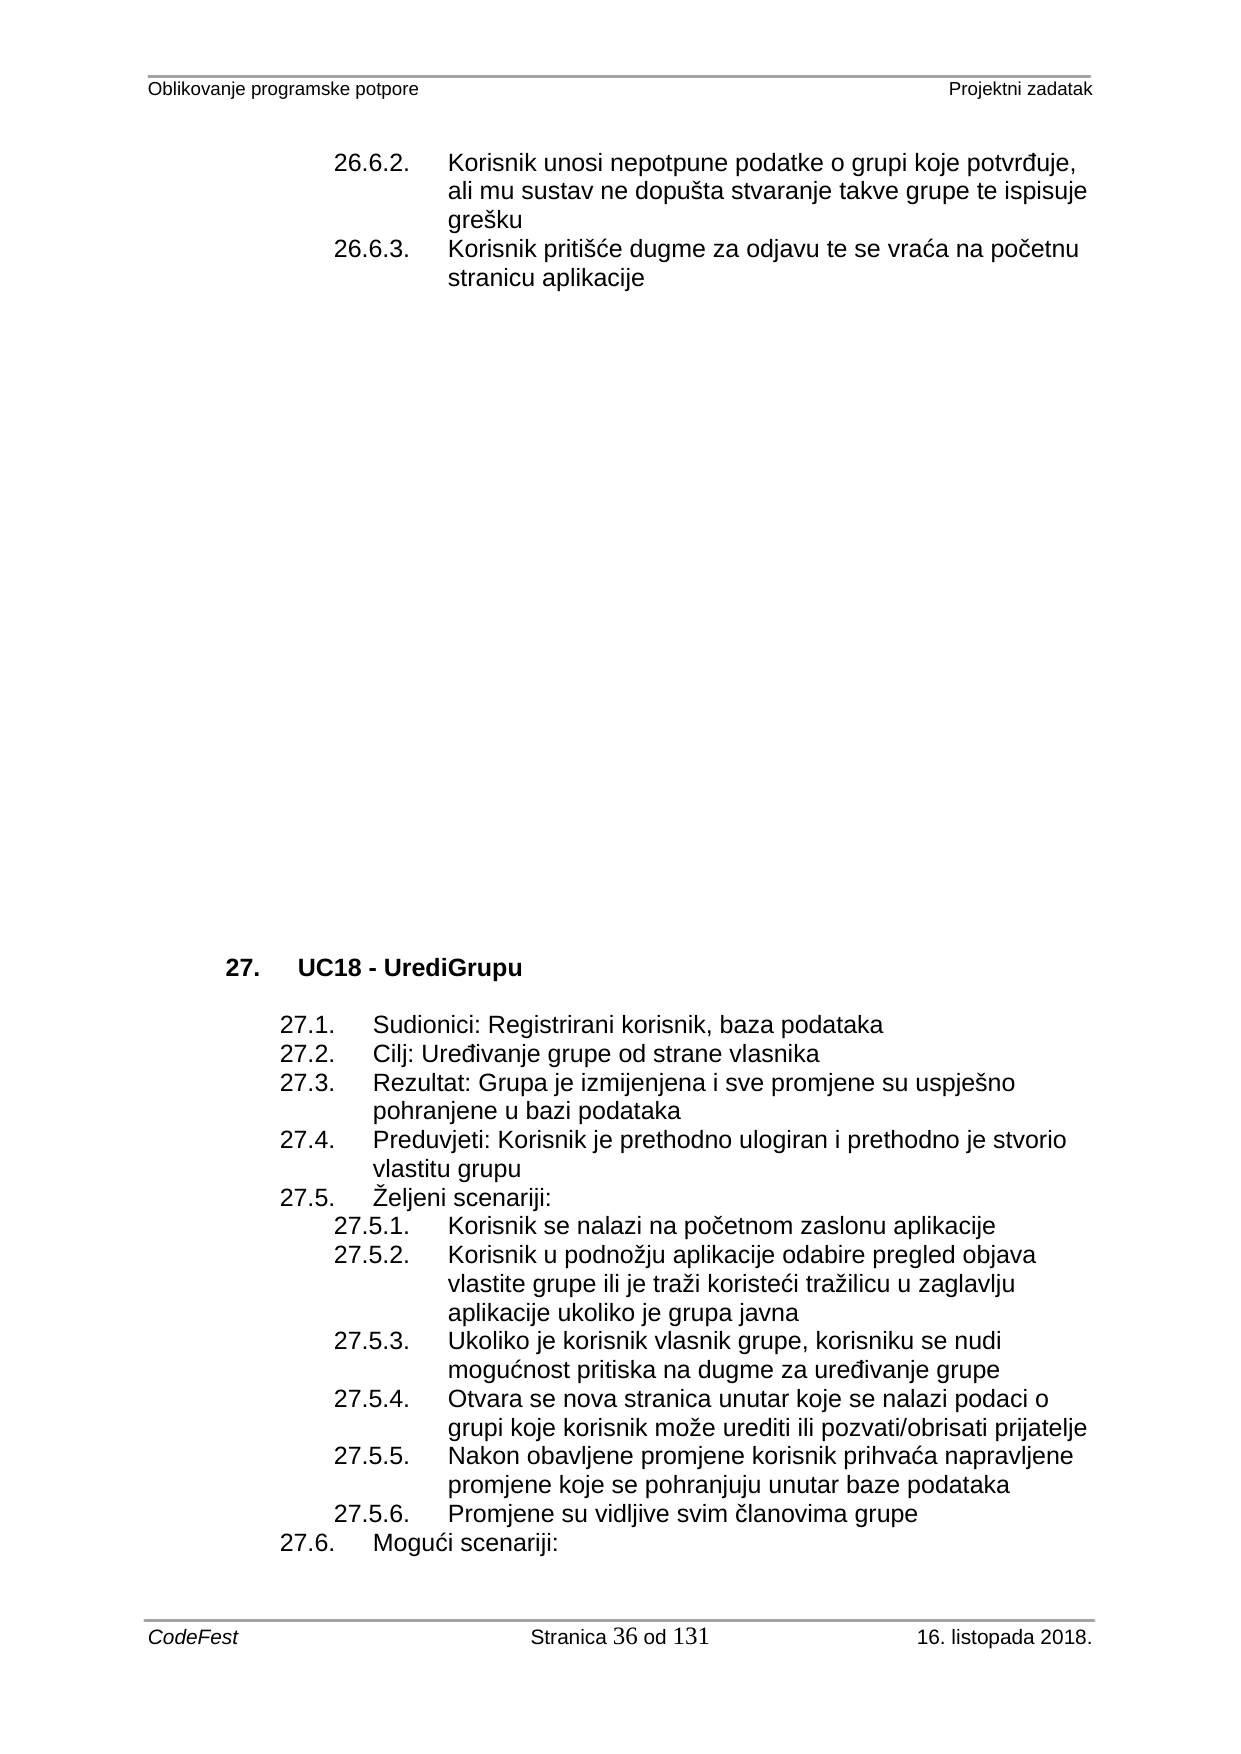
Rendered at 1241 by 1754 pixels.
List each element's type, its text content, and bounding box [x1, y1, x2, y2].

list Rezultat: Grupa je izmijenjena i sve promjene su uspješno pohranjene u bazi podataka [335, 1068, 1093, 1125]
list Sudionici: Registrirani korisnik, baza podataka [335, 1010, 1093, 1039]
list Korisnik u podnožju aplikacije odabire pregled objava vlastite grupe ili je traži koristeći tražilicu u zaglavlju aplikacije ukoliko je grupa javna [410, 1240, 1093, 1326]
list Željeni scenariji: [335, 1183, 1093, 1211]
list Nakon obavljene promjene korisnik prihvaća napravljene promjene koje se pohranjuju unutar baze podataka [410, 1441, 1093, 1499]
list Cilj: Uređivanje grupe od strane vlasnika [335, 1039, 1093, 1068]
list Ukoliko je korisnik vlasnik grupe, korisniku se nudi mogućnost pritiska na dugme za uređivanje grupe [410, 1326, 1093, 1384]
list Korisnik se nalazi na početnom zaslonu aplikacije [410, 1211, 1093, 1240]
list UC18 - UrediGrupu [260, 953, 1093, 981]
list Preduvjeti: Korisnik je prethodno ulogiran i prethodno je stvorio vlastitu grupu [335, 1125, 1093, 1183]
list Otvara se nova stranica unutar koje se nalazi podaci o grupi koje korisnik može urediti ili pozvati/obrisati prijatelje [410, 1384, 1093, 1441]
list Promjene su vidljive svim članovima grupe [410, 1499, 1093, 1528]
list Korisnik pritišće dugme za odjavu te se vraća na početnu stranicu aplikacije [410, 234, 1093, 291]
list Mogući scenariji: [335, 1528, 1093, 1556]
list Korisnik unosi nepotpune podatke o grupi koje potvrđuje, ali mu sustav ne dopušta stvaranje takve grupe te ispisuje grešku [410, 148, 1093, 234]
